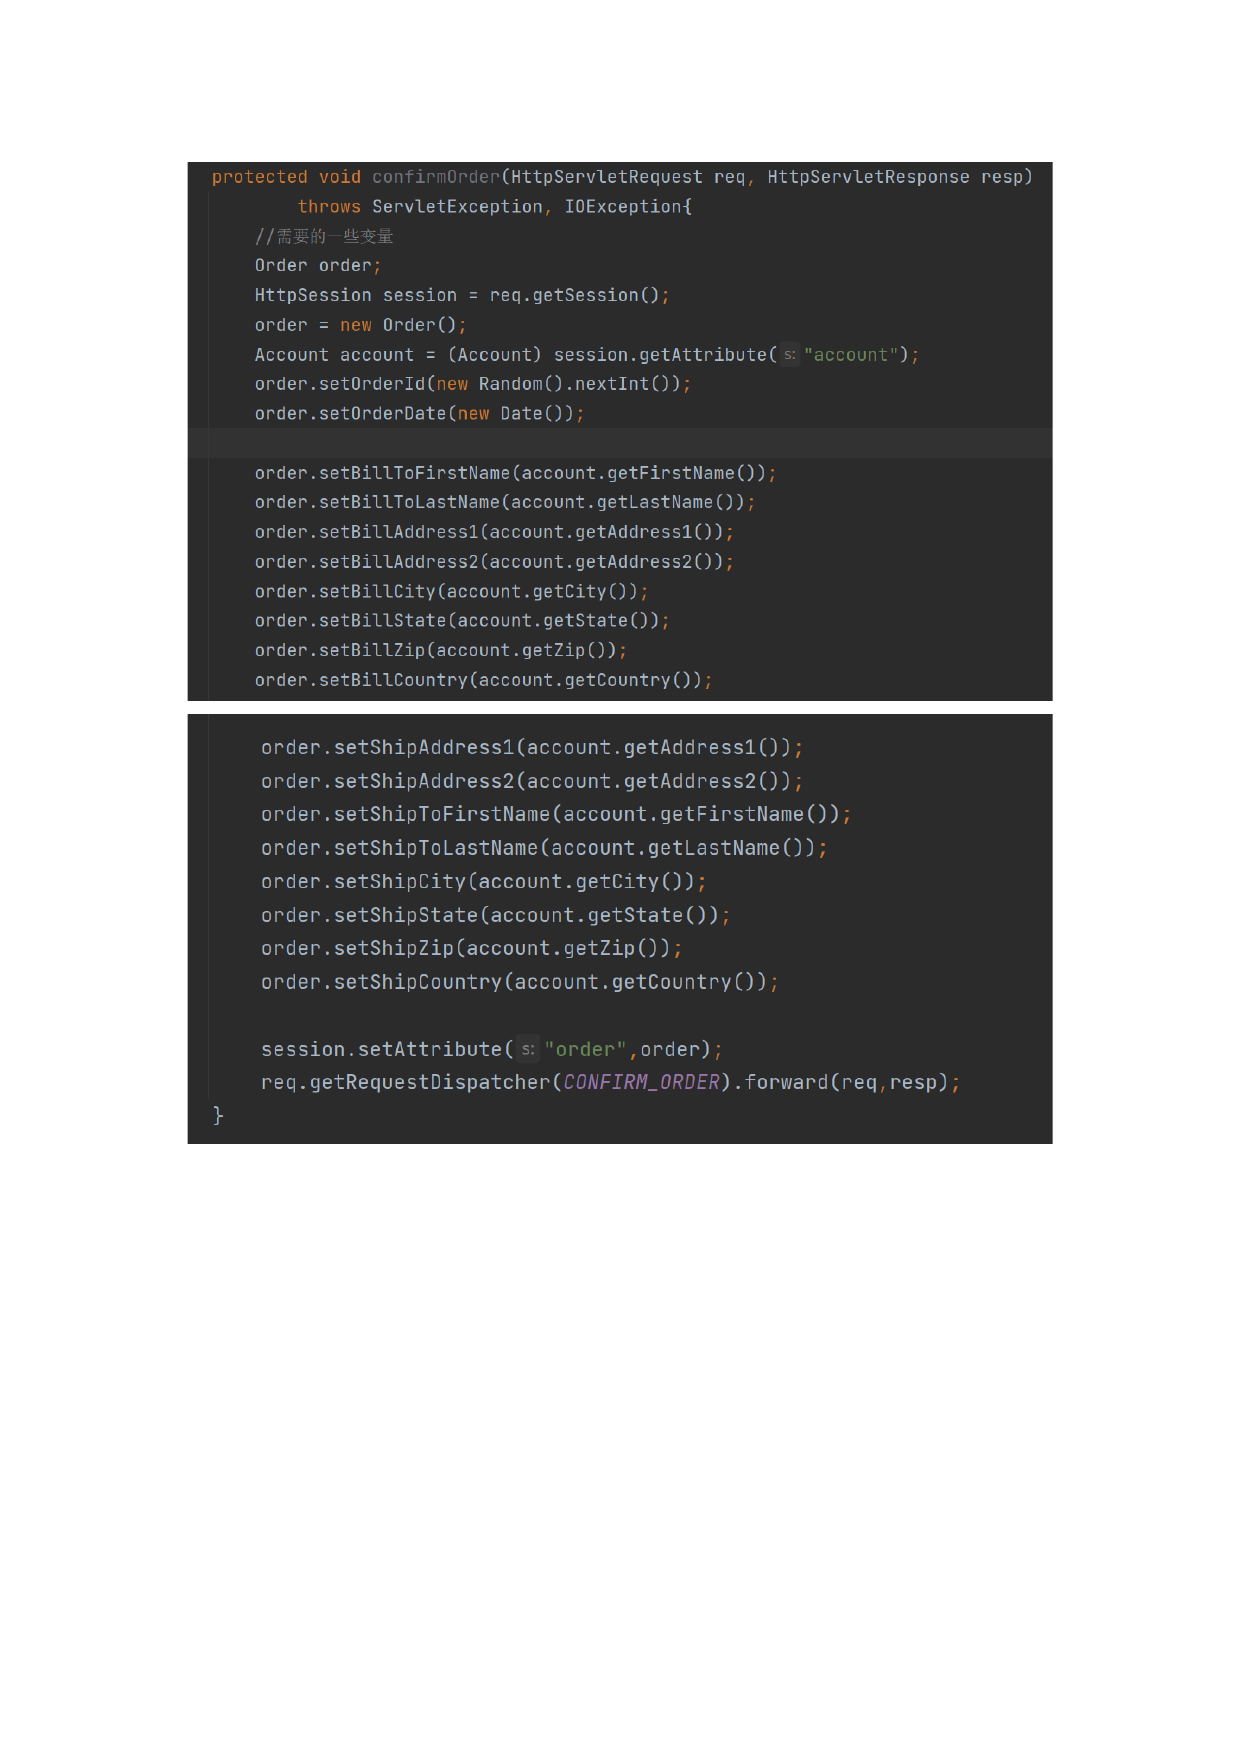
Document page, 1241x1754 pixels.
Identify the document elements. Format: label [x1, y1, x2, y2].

picture [187, 162, 1053, 701]
picture [187, 714, 1053, 1144]
